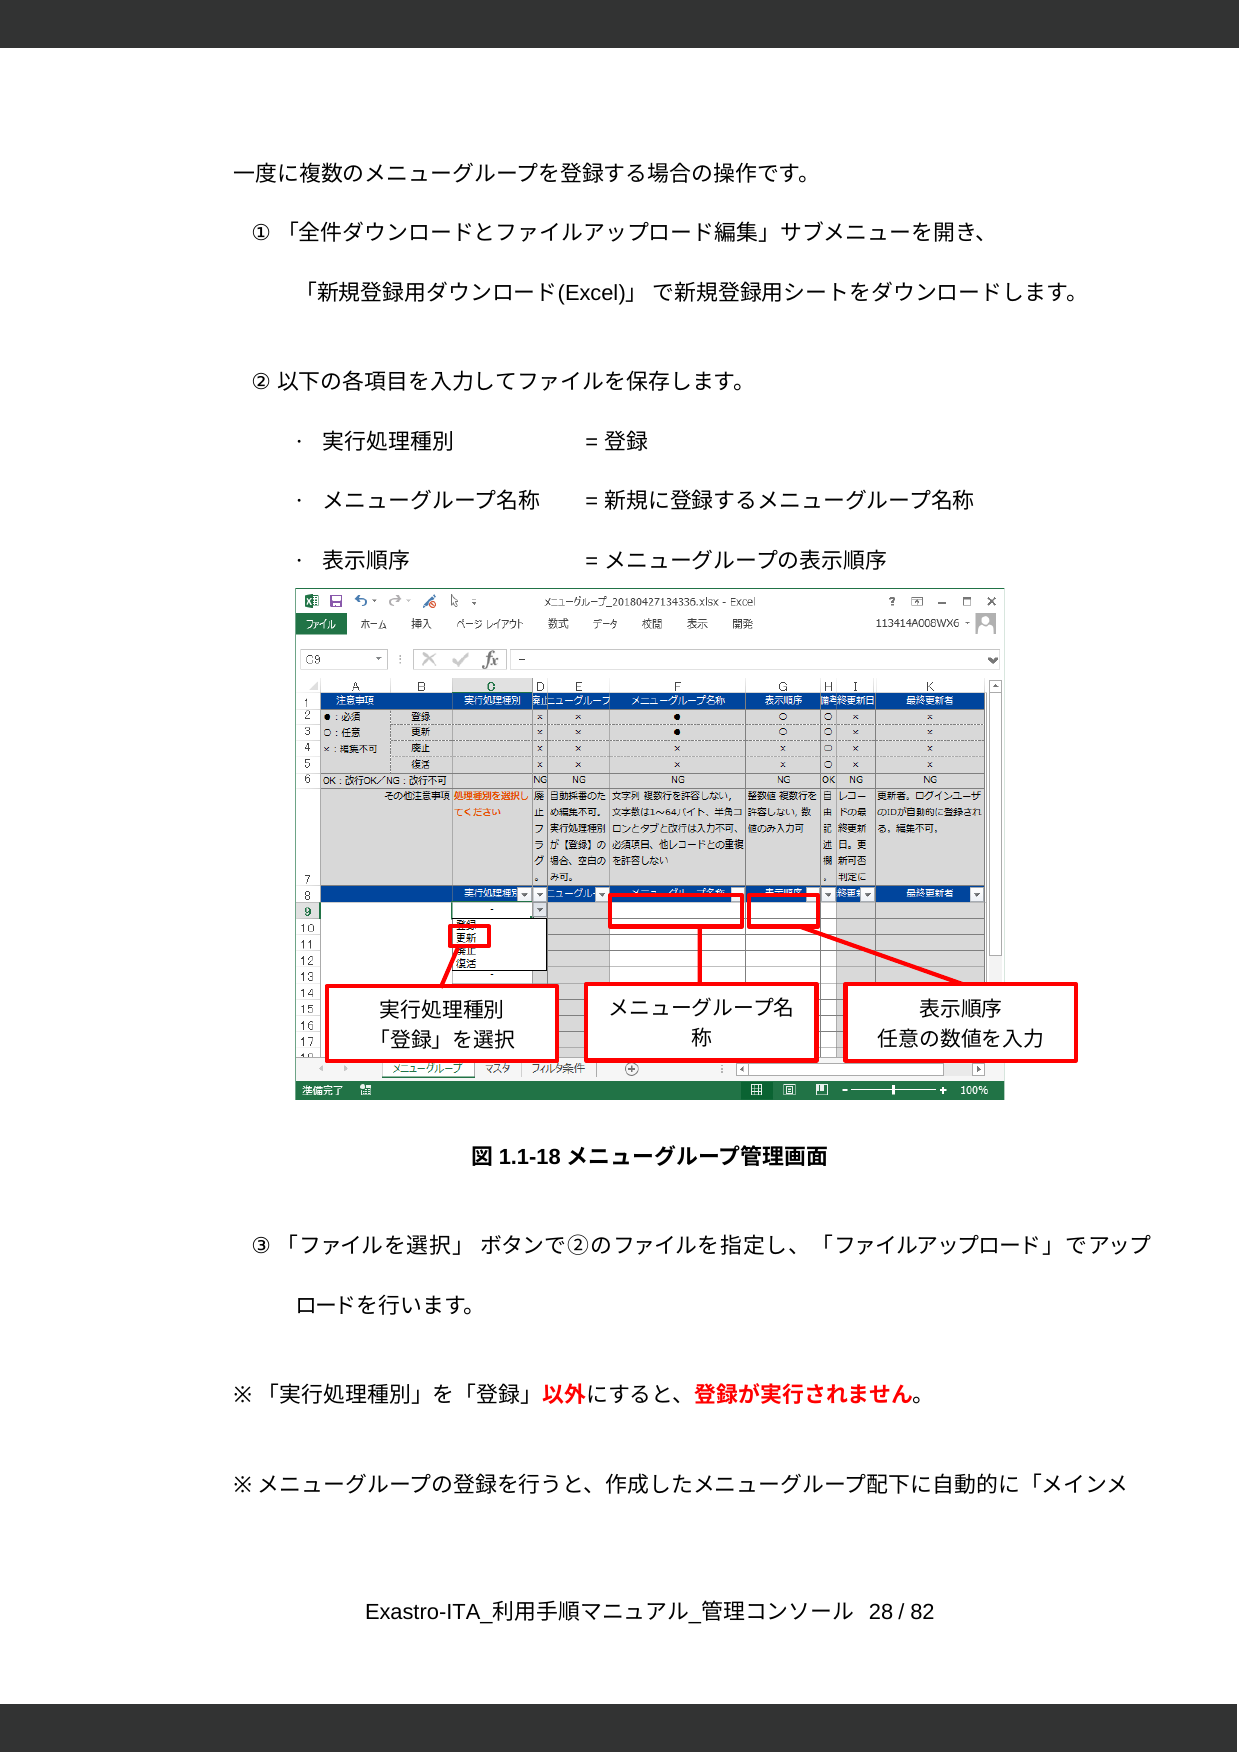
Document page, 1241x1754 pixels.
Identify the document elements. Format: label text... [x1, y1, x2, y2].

list メニューグループ名称 = 新規に登録するメニューグループ名称 [295, 469, 1152, 529]
picture [751, 897, 816, 924]
list 一度に複数のメニューグループを登録する場合の操作です。 [233, 142, 1152, 201]
picture [295, 588, 1005, 1100]
text 図 1.1-18 メニューグループ管理画面 [148, 1125, 1152, 1184]
list 表示順序 = メニューグループの表示順序 [295, 529, 1152, 589]
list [233, 1453, 1152, 1512]
subtitle 「ファイルを選択」 ボタンで②のファイルを指定し、「ファイルアップロード」でアップロードを行います。 [251, 1214, 1152, 1333]
subtitle 以下の各項目を入力してファイルを保存します。 [251, 350, 1152, 410]
list ※ 「実行処理種別」を「登録」以外にすると、登録が実行されません。 [233, 1363, 1152, 1423]
picture [0, 1704, 1237, 1752]
list 実行処理種別 = 登録 [295, 410, 1152, 469]
subtitle 「全件ダウンロードとファイルアップロード編集」サブメニューを開き、 「新規登録用ダウンロード(Excel)」 で新規登録用シートをダウンロードします。 [251, 201, 1152, 321]
picture [0, 0, 1239, 48]
